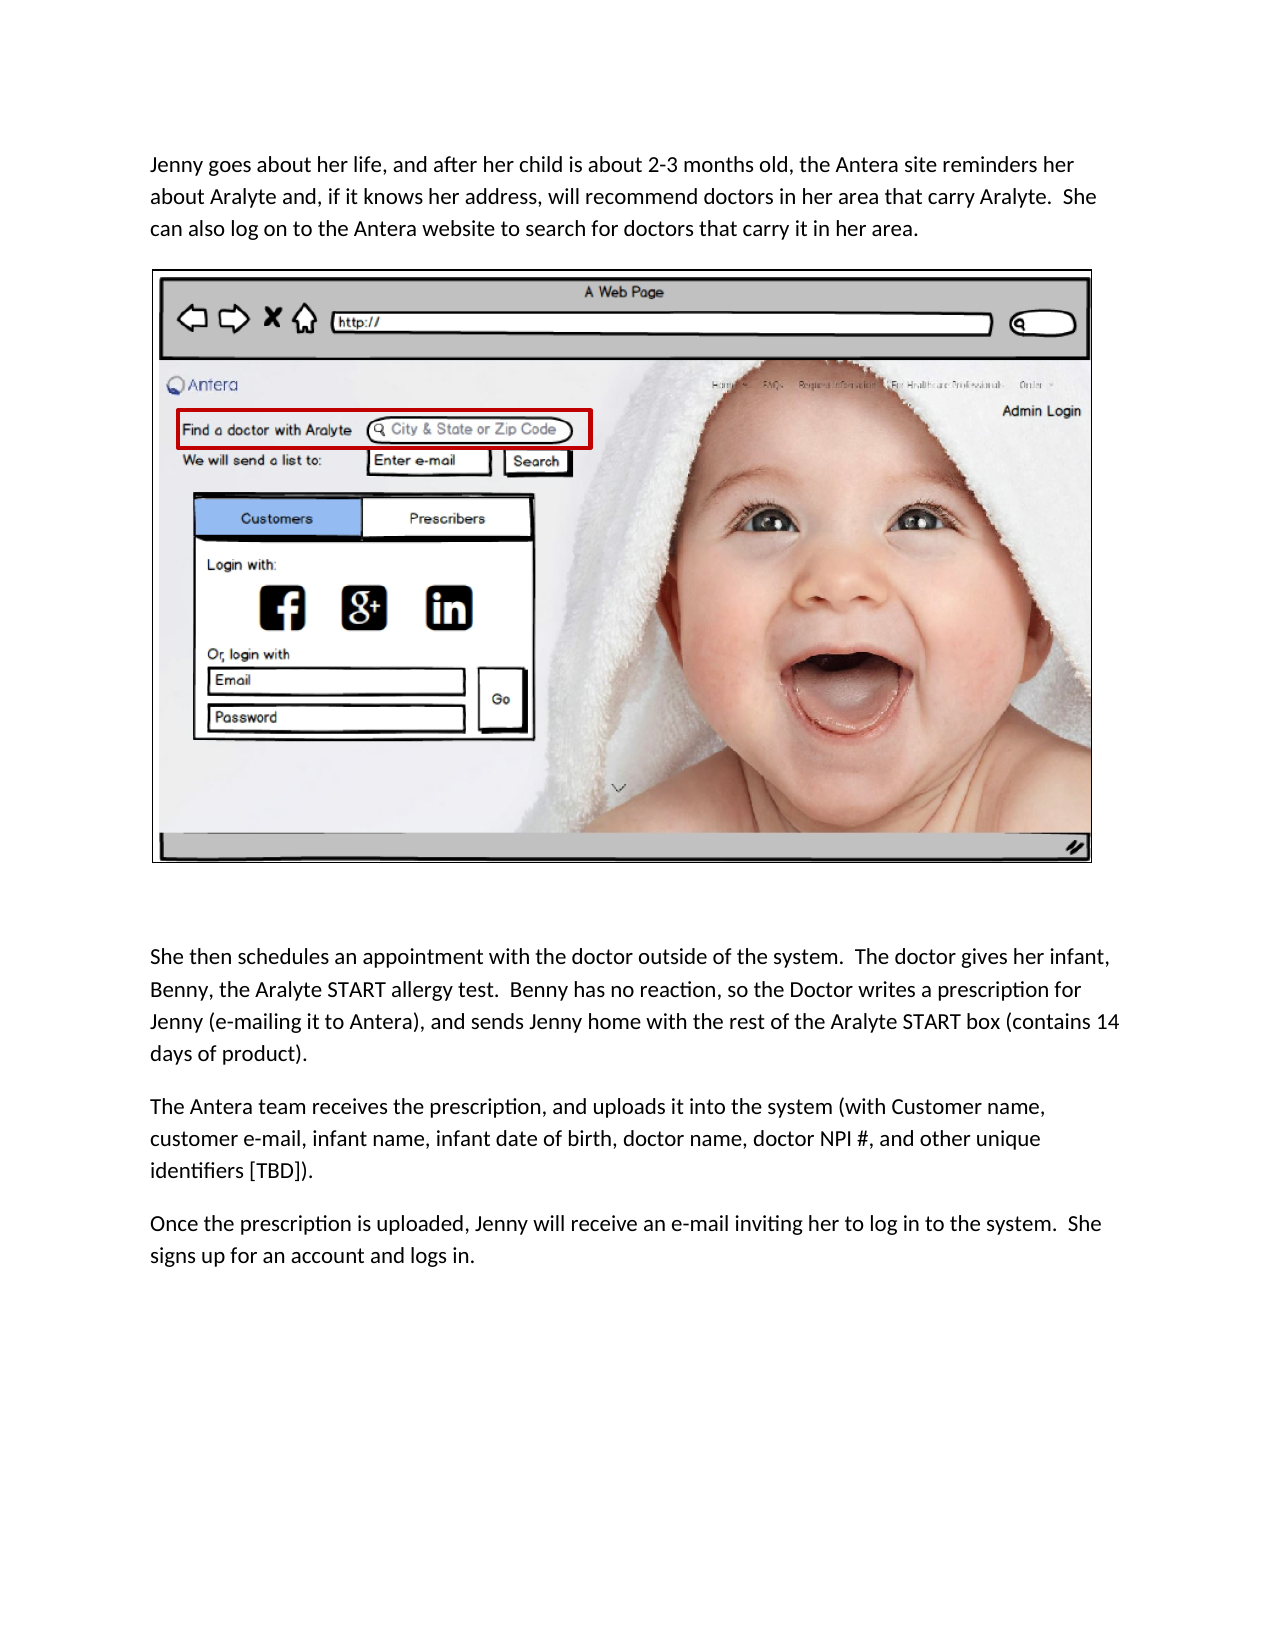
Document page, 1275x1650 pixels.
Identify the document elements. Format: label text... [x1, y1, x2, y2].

picture [153, 271, 1091, 862]
text She then schedules an appointment with the doctor outside of the system. The doctor gives her infant, Benny, the Aralyte START allergy test. Benny has no reaction, so the Doctor writes a prescription for Jenny (e-mailing it to Antera), and sends Jenny home with the rest of the Aralyte START box (contains 14 days of product). [150, 942, 1125, 1067]
text The Antera team receives the prescription, and uploads it into the system (with Customer name, customer e-mail, infant name, infant date of birth, doctor name, doctor NPI #, and other unique identifiers [TBD]). [150, 1092, 1125, 1184]
text Once the prescription is uploaded, Jenny will receive an e-mail inviting her to log in to the system. She signs up for an account and logs in. [150, 1209, 1125, 1270]
text Jenny goes about her life, and after her child is about 2-3 months old, the Antera site reminders her about Aralyte and, if it knows her address, will recommend doctors in her area that carry Aralyte. She can also log on to the Antera website to search for doctors that carry it in her area. [150, 150, 1125, 242]
